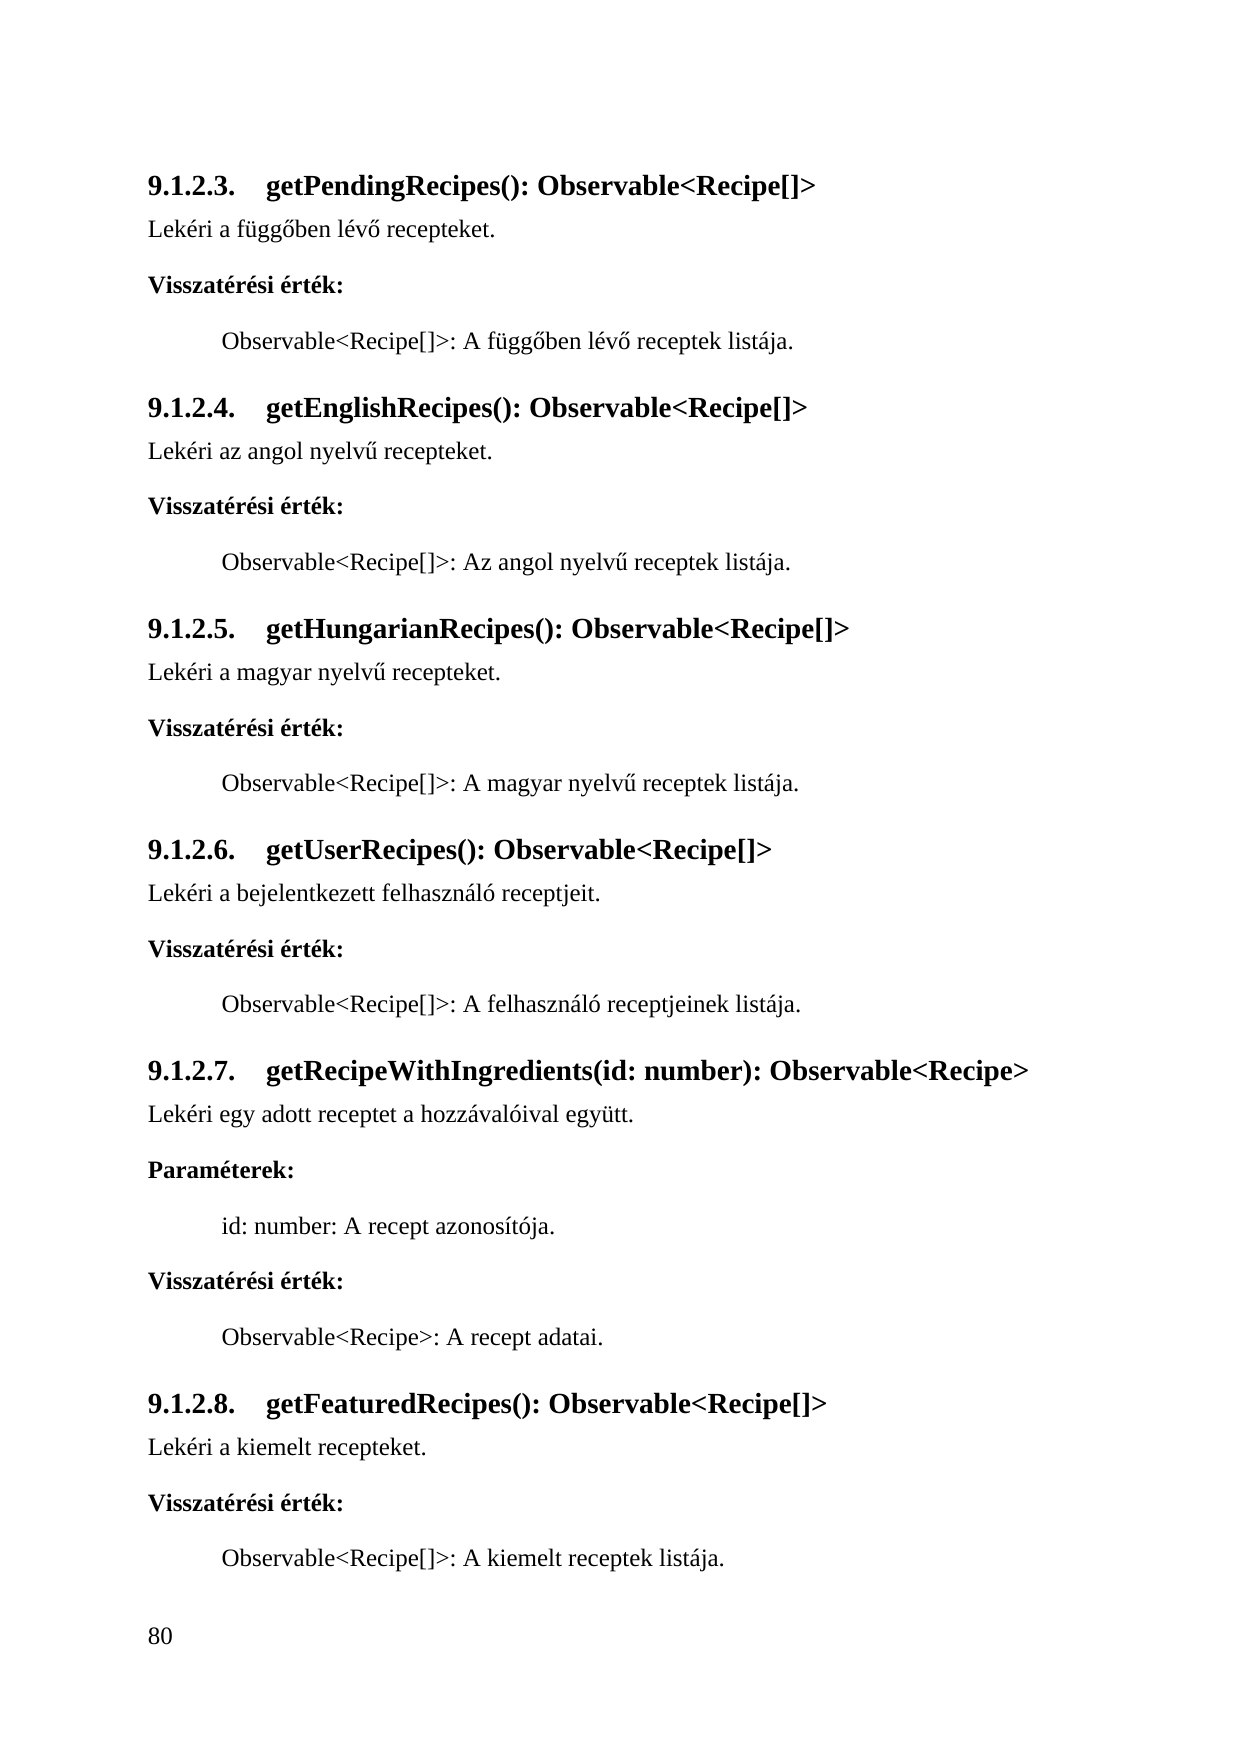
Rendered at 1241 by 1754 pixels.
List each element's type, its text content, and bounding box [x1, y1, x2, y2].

text id: number: A recept azonosítója. [148, 1211, 1093, 1239]
text Lekéri a függőben lévő recepteket. [148, 214, 1093, 243]
text getFeaturedRecipes(): Observable<Recipe[]> [148, 1386, 1093, 1419]
text Paraméterek: [148, 1155, 1093, 1184]
text getPendingRecipes(): Observable<Recipe[]> [148, 168, 1093, 202]
text getUserRecipes(): Observable<Recipe[]> [148, 832, 1093, 866]
text Observable<Recipe[]>: Az angol nyelvű receptek listája. [148, 547, 1093, 576]
text Visszatérési érték: [148, 1266, 1093, 1295]
text Observable<Recipe[]>: A felhasználó receptjeinek listája. [148, 989, 1093, 1018]
text getHungarianRecipes(): Observable<Recipe[]> [148, 611, 1093, 644]
text Visszatérési érték: [148, 1488, 1093, 1516]
text getEnglishRecipes(): Observable<Recipe[]> [148, 390, 1093, 423]
text Observable<Recipe[]>: A függőben lévő receptek listája. [148, 326, 1093, 354]
text Lekéri az angol nyelvű recepteket. [148, 436, 1093, 464]
text Visszatérési érték: [148, 934, 1093, 963]
text Visszatérési érték: [148, 491, 1093, 520]
text Lekéri egy adott receptet a hozzávalóival együtt. [148, 1099, 1093, 1128]
text Visszatérési érték: [148, 270, 1093, 299]
text Lekéri a magyar nyelvű recepteket. [148, 657, 1093, 686]
text Observable<Recipe[]>: A magyar nyelvű receptek listája. [148, 768, 1093, 797]
text Observable<Recipe[]>: A kiemelt receptek listája. [148, 1543, 1093, 1572]
text Lekéri a kiemelt recepteket. [148, 1432, 1093, 1461]
text Observable<Recipe>: A recept adatai. [148, 1322, 1093, 1351]
text Visszatérési érték: [148, 713, 1093, 741]
text Lekéri a bejelentkezett felhasználó receptjeit. [148, 878, 1093, 907]
text getRecipeWithIngredients(id: number): Observable<Recipe> [148, 1053, 1093, 1087]
